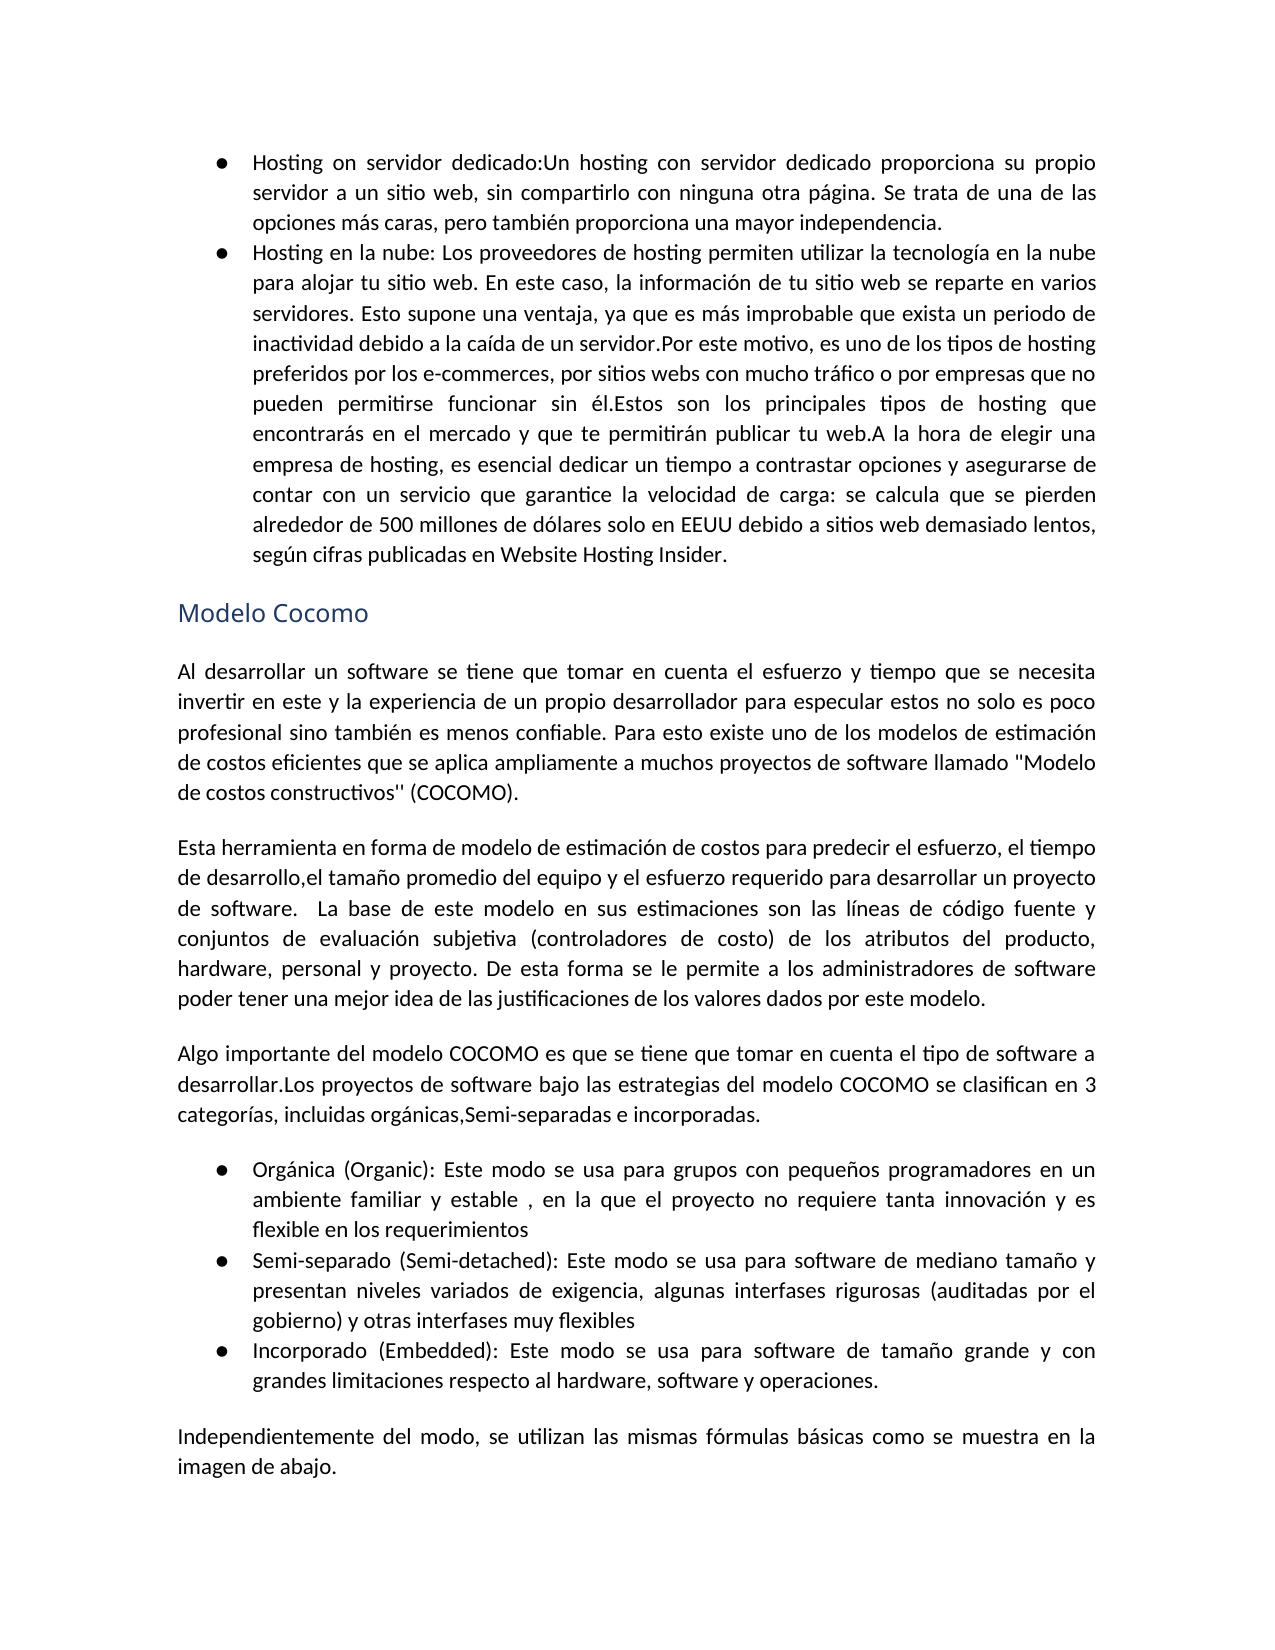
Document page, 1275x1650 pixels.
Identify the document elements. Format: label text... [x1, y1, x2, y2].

list Orgánica (Organic): Este modo se usa para grupos con pequeños programadores en un ambiente familiar y estable , en la que el proyecto no requiere tanta innovación y es flexible en los requerimientos [215, 1155, 1098, 1244]
subtitle Modelo Cocomo [177, 596, 1098, 629]
text Esta herramienta en forma de modelo de estimación de costos para predecir el esfuerzo, el tiempo de desarrollo,el tamaño promedio del equipo y el esfuerzo requerido para desarrollar un proyecto de software. La base de este modelo en sus estimaciones son las líneas de código fuente y conjuntos de evaluación subjetiva (controladores de costo) de los atributos del producto, hardware, personal y proyecto. De esta forma se le permite a los administradores de software poder tener una mejor idea de las justificaciones de los valores dados por este modelo. [177, 833, 1098, 1012]
list Hosting en la nube: Los proveedores de hosting permiten utilizar la tecnología en la nube para alojar tu sitio web. En este caso, la información de tu sitio web se reparte en varios servidores. Esto supone una ventaja, ya que es más improbable que exista un periodo de inactividad debido a la caída de un servidor.Por este motivo, es uno de los tipos de hosting preferidos por los e-commerces, por sitios webs con mucho tráfico o por empresas que no pueden permitirse funcionar sin él.Estos son los principales tipos de hosting que encontrarás en el mercado y que te permitirán publicar tu web.A la hora de elegir una empresa de hosting, es esencial dedicar un tiempo a contrastar opciones y asegurarse de contar con un servicio que garantice la velocidad de carga: se calcula que se pierden alrededor de 500 millones de dólares solo en EEUU debido a sitios web demasiado lentos, según cifras publicadas en Website Hosting Insider. [215, 238, 1098, 568]
text Al desarrollar un software se tiene que tomar en cuenta el esfuerzo y tiempo que se necesita invertir en este y la experiencia de un propio desarrollador para especular estos no solo es poco profesional sino también es menos confiable. Para esto existe uno de los modelos de estimación de costos eficientes que se aplica ampliamente a muchos proyectos de software llamado "Modelo de costos constructivos'' (COCOMO). [177, 657, 1098, 806]
text Algo importante del modelo COCOMO es que se tiene que tomar en cuenta el tipo de software a desarrollar.Los proyectos de software bajo las estrategias del modelo COCOMO se clasifican en 3 categorías, incluidas orgánicas,Semi-separadas e incorporadas. [177, 1039, 1098, 1128]
list Incorporado (Embedded): Este modo se usa para software de tamaño grande y con grandes limitaciones respecto al hardware, software y operaciones. [215, 1336, 1098, 1395]
list Semi-separado (Semi-detached): Este modo se usa para software de mediano tamaño y presentan niveles variados de exigencia, algunas interfases rigurosas (auditadas por el gobierno) y otras interfases muy flexibles [215, 1246, 1098, 1334]
list Hosting on servidor dedicado:Un hosting con servidor dedicado proporciona su propio servidor a un sitio web, sin compartirlo con ninguna otra página. Se trata de una de las opciones más caras, pero también proporciona una mayor independencia. [215, 148, 1098, 236]
text Independientemente del modo, se utilizan las mismas fórmulas básicas como se muestra en la imagen de abajo. [177, 1422, 1098, 1480]
